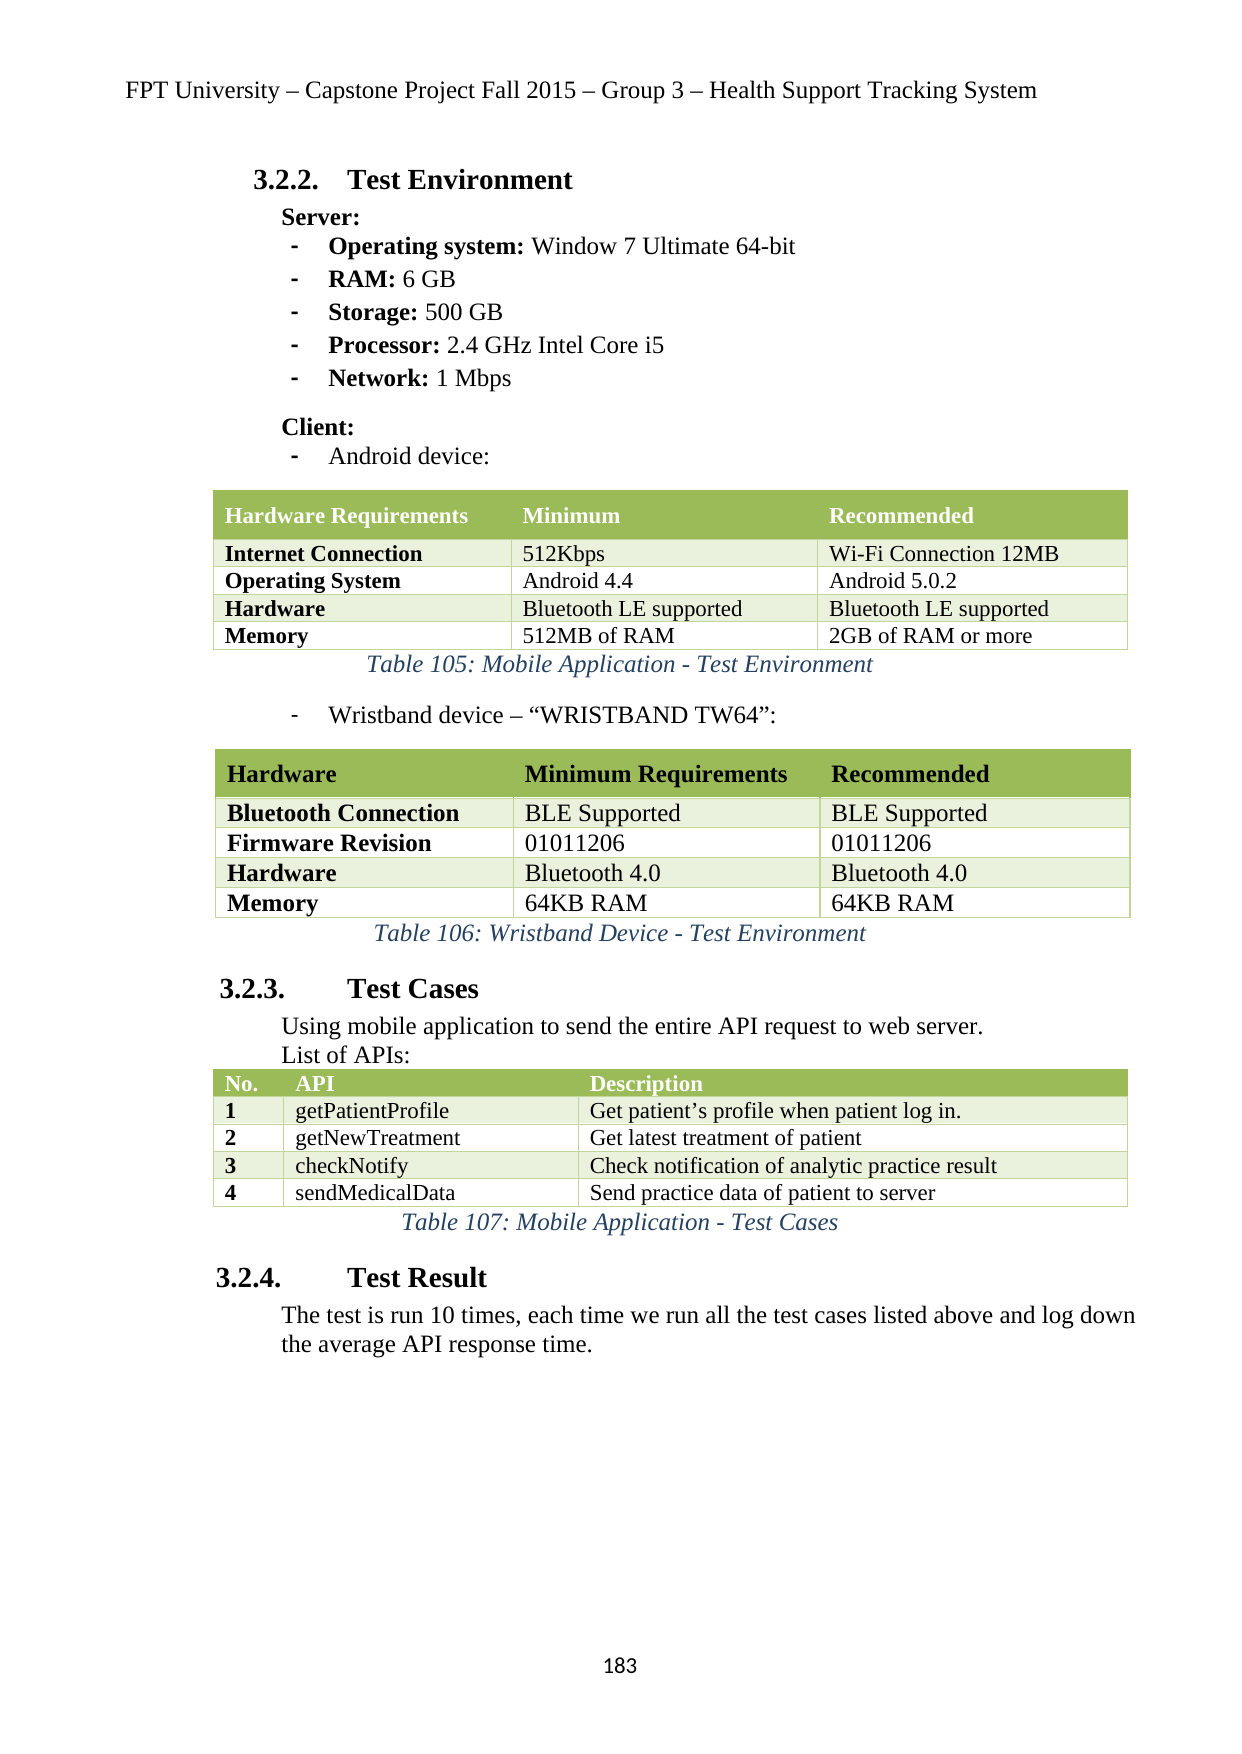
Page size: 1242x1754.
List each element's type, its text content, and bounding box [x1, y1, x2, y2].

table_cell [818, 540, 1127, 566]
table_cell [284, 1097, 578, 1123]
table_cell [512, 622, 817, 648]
text Client: [216, 412, 1146, 441]
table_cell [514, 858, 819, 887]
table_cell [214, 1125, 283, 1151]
list Network: 1 Mbps [291, 362, 1146, 393]
text List of APIs: [281, 1040, 1146, 1069]
list Operating system: Window 7 Ultimate 64-bit [291, 231, 1146, 261]
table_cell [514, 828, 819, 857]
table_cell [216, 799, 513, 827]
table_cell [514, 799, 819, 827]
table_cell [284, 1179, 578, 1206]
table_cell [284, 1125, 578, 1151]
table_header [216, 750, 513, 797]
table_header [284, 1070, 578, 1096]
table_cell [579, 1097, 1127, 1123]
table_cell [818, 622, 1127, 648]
text Using mobile application to send the entire API request to web server. [281, 1011, 1146, 1040]
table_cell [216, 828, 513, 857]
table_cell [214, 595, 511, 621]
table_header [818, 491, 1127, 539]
list Android device: [291, 441, 1146, 471]
subtitle Test Environment [253, 162, 1146, 196]
list RAM: 6 GB [291, 263, 1146, 294]
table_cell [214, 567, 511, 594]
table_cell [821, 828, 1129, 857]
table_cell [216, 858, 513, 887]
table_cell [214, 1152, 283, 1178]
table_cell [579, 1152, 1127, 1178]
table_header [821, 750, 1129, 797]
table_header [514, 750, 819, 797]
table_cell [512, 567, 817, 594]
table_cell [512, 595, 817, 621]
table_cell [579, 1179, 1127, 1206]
list Wristband device – “WRISTBAND TW64”: [291, 699, 1146, 729]
text Server: [281, 202, 1146, 231]
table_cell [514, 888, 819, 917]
text Table 107: Mobile Application - Test Cases [94, 1207, 1146, 1235]
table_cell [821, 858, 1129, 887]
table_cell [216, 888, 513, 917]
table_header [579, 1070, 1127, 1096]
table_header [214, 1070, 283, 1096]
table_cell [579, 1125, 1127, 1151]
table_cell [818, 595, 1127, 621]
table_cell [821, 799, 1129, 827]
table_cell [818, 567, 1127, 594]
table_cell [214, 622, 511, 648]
text Table 106: Wristband Device - Test Environment [94, 918, 1146, 946]
subtitle Test Cases [219, 971, 1146, 1005]
subtitle Test Result [216, 1260, 1146, 1294]
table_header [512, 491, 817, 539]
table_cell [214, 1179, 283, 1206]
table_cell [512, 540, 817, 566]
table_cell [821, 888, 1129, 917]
list Processor: 2.4 GHz Intel Core i5 [291, 329, 1146, 360]
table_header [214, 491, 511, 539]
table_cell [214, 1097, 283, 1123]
text Table 105: Mobile Application - Test Environment [94, 649, 1146, 678]
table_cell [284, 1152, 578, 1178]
list Storage: 500 GB [291, 296, 1146, 327]
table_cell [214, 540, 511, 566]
text The test is run 10 times, each time we run all the test cases listed above and log down the average API response time. [281, 1300, 1146, 1358]
